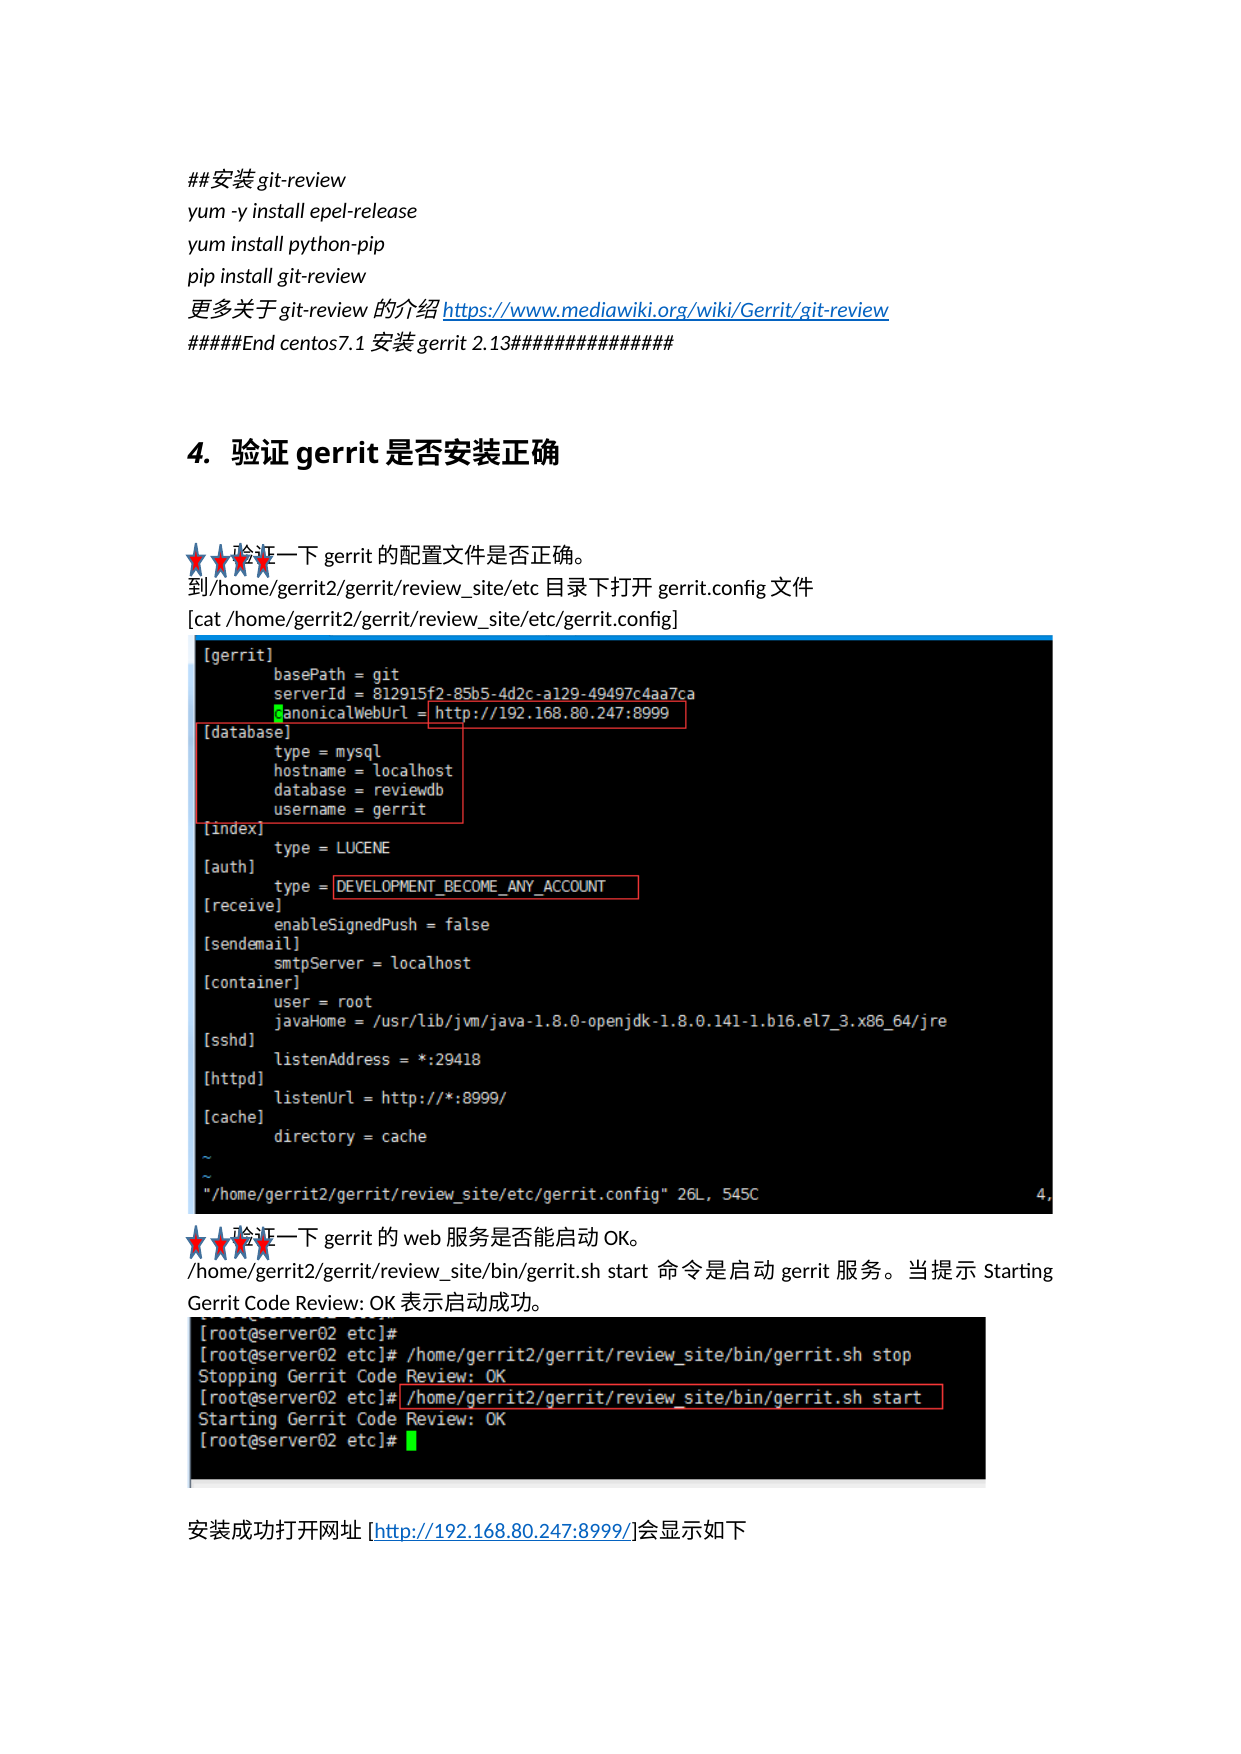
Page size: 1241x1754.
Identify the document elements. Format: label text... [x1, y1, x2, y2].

subtitle 验证gerrit是否安装正确 [187, 419, 1053, 484]
text 更多关于git-review的介绍 https://www.mediawiki.org/wiki/Gerrit/git-review [187, 292, 1053, 324]
picture [187, 635, 1053, 1214]
text 验证一下gerrit的配置文件是否正确。 [187, 537, 1053, 570]
text pip install git-review [187, 259, 1053, 292]
text yum -y install epel-release [187, 194, 1053, 227]
text yum install python-pip [187, 227, 1053, 259]
text [cat /home/gerrit2/gerrit/review_site/etc/gerrit.config] [187, 602, 1053, 635]
text #####End centos7.1安装gerrit 2.13############### [187, 324, 1053, 357]
text ##安装git-review [187, 162, 1053, 194]
text /home/gerrit2/gerrit/review_site/bin/gerrit.sh start 命令是启动gerrit服务。当提示Starting Gerrit Code Review: OK 表示启动成功。 [187, 1252, 1053, 1317]
text 安装成功打开网址 [http://192.168.80.247:8999/]会显示如下 [187, 1512, 1053, 1545]
text 验证一下gerrit的web 服务是否能启动OK。 [187, 1220, 1053, 1252]
picture [187, 1317, 986, 1488]
text 到/home/gerrit2/gerrit/review_site/etc 目录下打开gerrit.config文件 [187, 570, 1053, 602]
